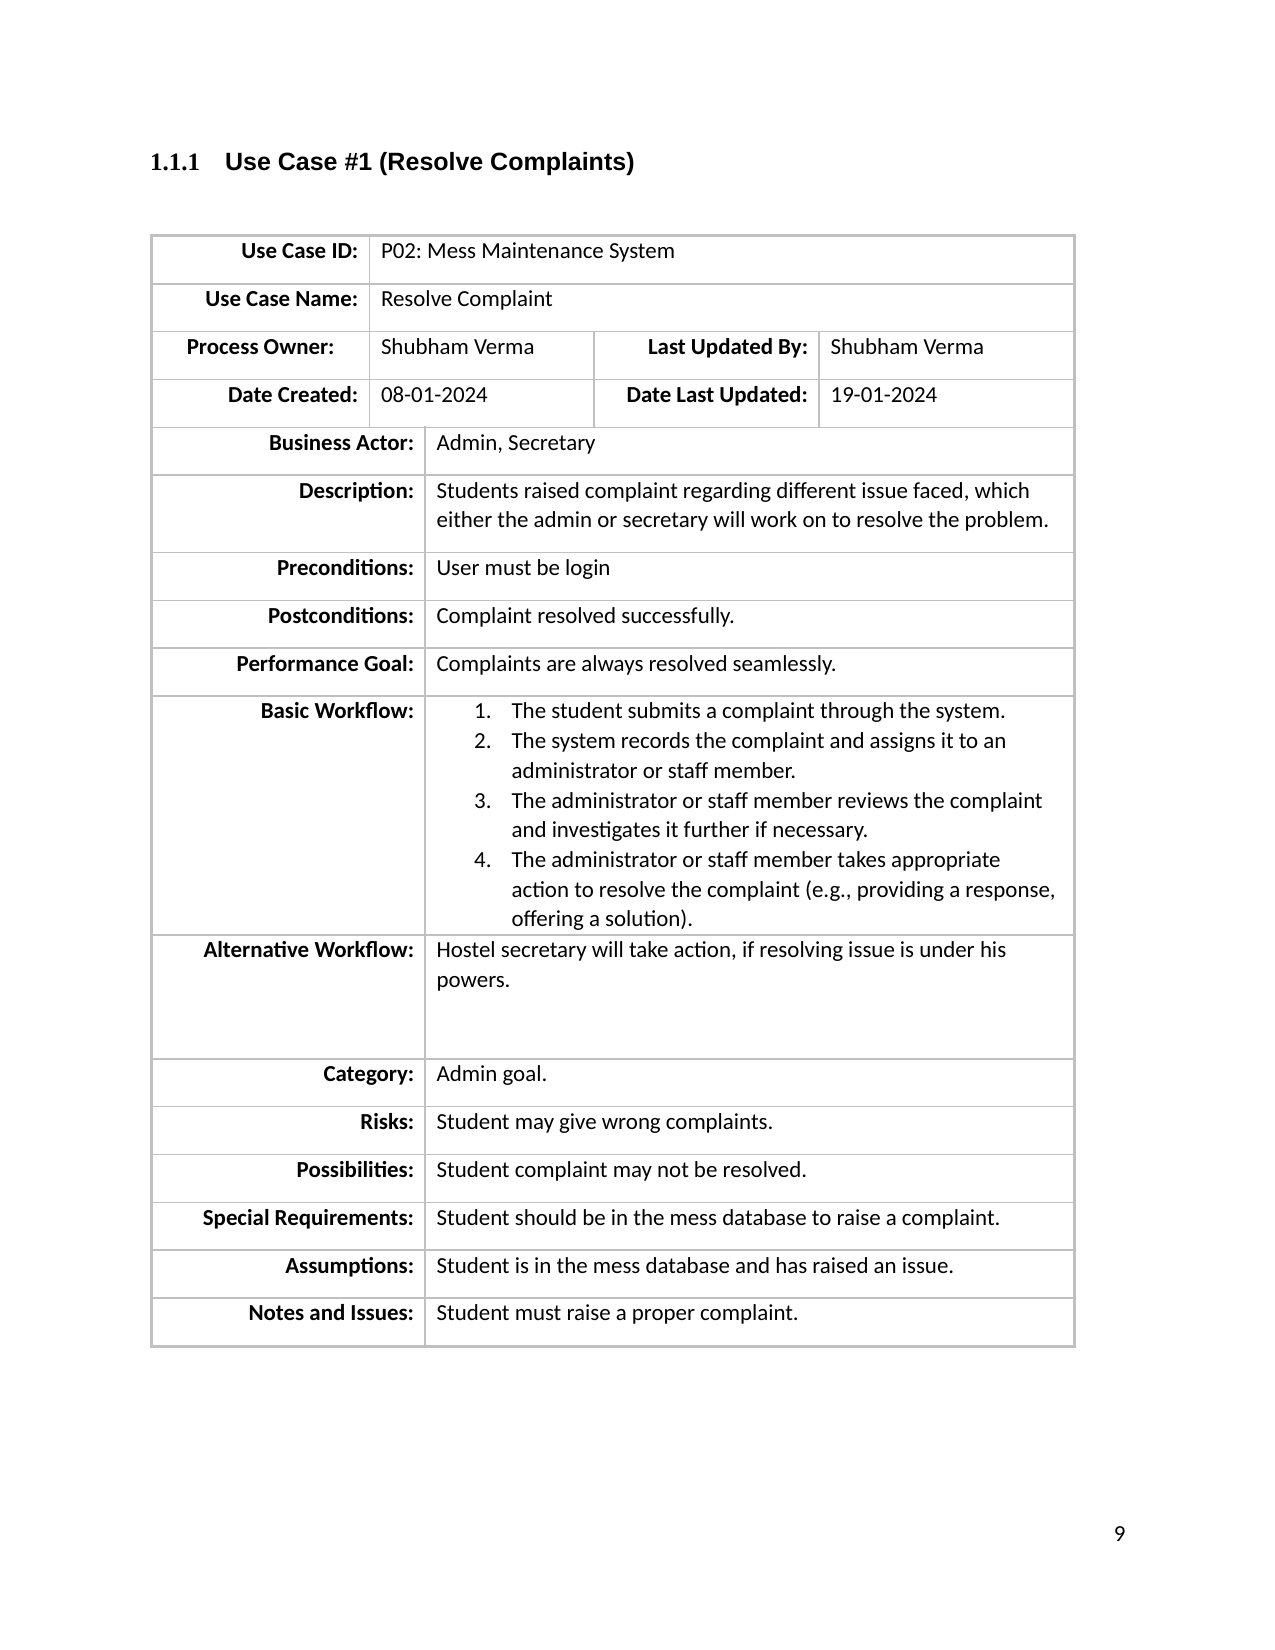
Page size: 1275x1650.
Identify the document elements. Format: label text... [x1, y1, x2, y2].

table_cell Admin, Secretary [426, 428, 1073, 474]
table_cell Notes and Issues: [153, 1299, 424, 1345]
table_cell Last Updated By: [595, 332, 818, 378]
table_header Use Case ID: [153, 237, 369, 283]
table_header P02: Mess Maintenance System [370, 237, 1073, 283]
table_cell Basic Workflow: [153, 697, 424, 934]
table_cell Student complaint may not be resolved. [426, 1155, 1073, 1201]
table_cell Student is in the mess database and has raised an issue. [426, 1251, 1073, 1297]
table_cell Category: [153, 1060, 424, 1106]
table_cell Assumptions: [153, 1251, 424, 1297]
table_cell Alternative Workflow: [153, 936, 424, 1058]
table_cell Description: [153, 476, 424, 552]
table_cell 08-01-2024 [370, 380, 593, 426]
table_cell Performance Goal: [153, 649, 424, 695]
table_cell Shubham Verma [370, 332, 593, 378]
table_cell Special Requirements: [153, 1203, 424, 1249]
table_cell Preconditions: [153, 553, 424, 599]
table_cell Hostel secretary will take action, if resolving issue is under his powers. [426, 936, 1073, 1058]
table_cell Date Last Updated: [595, 380, 818, 426]
table_cell Student may give wrong complaints. [426, 1107, 1073, 1153]
table_cell Shubham Verma [820, 332, 1073, 378]
table_cell Possibilities: [153, 1155, 424, 1201]
table_cell Complaint resolved successfully. [426, 601, 1073, 647]
table_cell Business Actor: [153, 428, 424, 474]
table_cell Complaints are always resolved seamlessly. [426, 649, 1073, 695]
table_cell 19-01-2024 [820, 380, 1073, 426]
subtitle Use Case #1 (Resolve Complaints) [150, 150, 1125, 175]
table_cell User must be login [426, 553, 1073, 599]
table_cell Student must raise a proper complaint. [426, 1299, 1073, 1345]
table_cell Admin goal. [426, 1060, 1073, 1106]
table_cell Resolve Complaint [370, 285, 1073, 331]
table_cell Students raised complaint regarding different issue faced, which either the admin or secretary will work on to resolve the problem. [426, 476, 1073, 552]
table_cell Date Created: [153, 380, 369, 426]
table_cell Risks: [153, 1107, 424, 1153]
table_cell Use Case Name: [153, 285, 369, 331]
table_cell Student should be in the mess database to raise a complaint. [426, 1203, 1073, 1249]
table_cell The student submits a complaint through the system. The system records the complaint and assigns it to an administrator or staff member. The administrator or staff member reviews the complaint and investigates it further if necessary. The administrator or staff member takes appropriate action to resolve the complaint (e.g., providing a response, offering a solution). [426, 697, 1073, 934]
table_cell Postconditions: [153, 601, 424, 647]
table_cell Process Owner: [153, 332, 369, 378]
